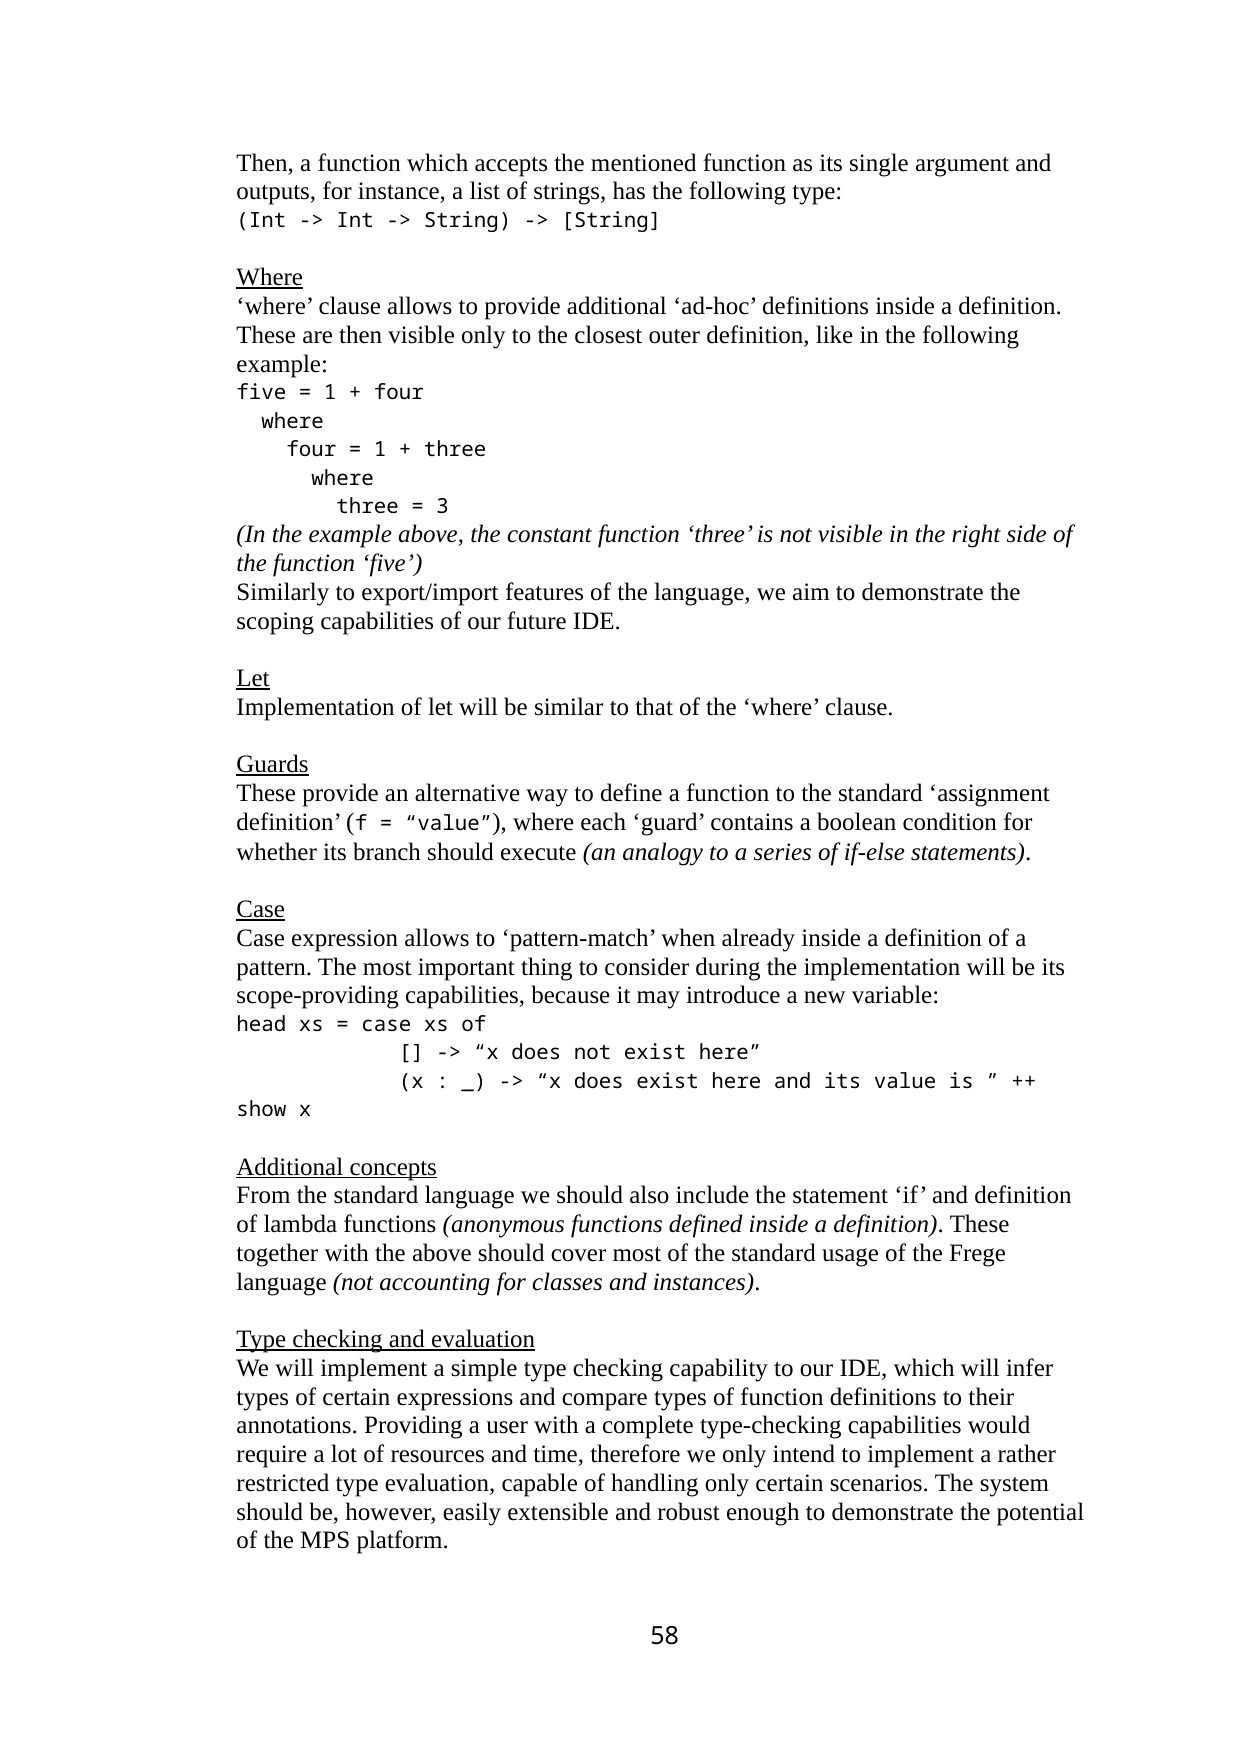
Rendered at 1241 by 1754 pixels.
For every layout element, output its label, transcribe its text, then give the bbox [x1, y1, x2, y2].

text Guards [236, 749, 1092, 778]
text ‘where’ clause allows to provide additional ‘ad-hoc’ definitions inside a definition. These are then visible only to the closest outer definition, like in the following example: [236, 291, 1092, 377]
text Type checking and evaluation [236, 1324, 1092, 1353]
text Then, a function which accepts the mentioned function as its single argument and outputs, for instance, a list of strings, has the following type: [236, 148, 1092, 205]
text head xs = case xs of [236, 1009, 1092, 1037]
text three = 3 [236, 491, 1092, 519]
text where [236, 463, 1092, 491]
text four = 1 + three [236, 434, 1092, 463]
text (x : _) -> “x does exist here and its value is ” ++ show x [236, 1066, 1092, 1123]
text Case [236, 894, 1092, 923]
text (Int -> Int -> String) -> [String] [236, 205, 1092, 234]
text Similarly to export/import features of the language, we aim to demonstrate the scoping capabilities of our future IDE. [236, 577, 1092, 634]
text We will implement a simple type checking capability to our IDE, which will infer types of certain expressions and compare types of function definitions to their annotations. Providing a user with a complete type-checking capabilities would require a lot of resources and time, therefore we only intend to implement a rather restricted type evaluation, capable of handling only certain scenarios. The system should be, however, easily extensible and robust enough to demonstrate the potential of the MPS platform. [236, 1353, 1092, 1554]
text where [236, 406, 1092, 434]
text From the standard language we should also include the statement ‘if’ and definition of lambda functions (anonymous functions defined inside a definition). These together with the above should cover most of the standard usage of the Frege language (not accounting for classes and instances). [236, 1180, 1092, 1295]
text Implementation of let will be similar to that of the ‘where’ clause. [236, 692, 1092, 721]
text Additional concepts [236, 1152, 1092, 1180]
text Case expression allows to ‘pattern-match’ when already inside a definition of a pattern. The most important thing to consider during the implementation will be its scope-providing capabilities, because it may introduce a new variable: [236, 923, 1092, 1009]
text Where [236, 262, 1092, 291]
text (In the example above, the constant function ‘three’ is not visible in the right side of the function ‘five’) [236, 519, 1092, 577]
text five = 1 + four [236, 377, 1092, 406]
text Let [236, 663, 1092, 692]
text These provide an alternative way to define a function to the standard ‘assignment definition’ (f = “value”), where each ‘guard’ contains a boolean condition for whether its branch should execute (an analogy to a series of if-else statements). [236, 778, 1092, 865]
text [] -> “x does not exist here” [236, 1037, 1092, 1066]
